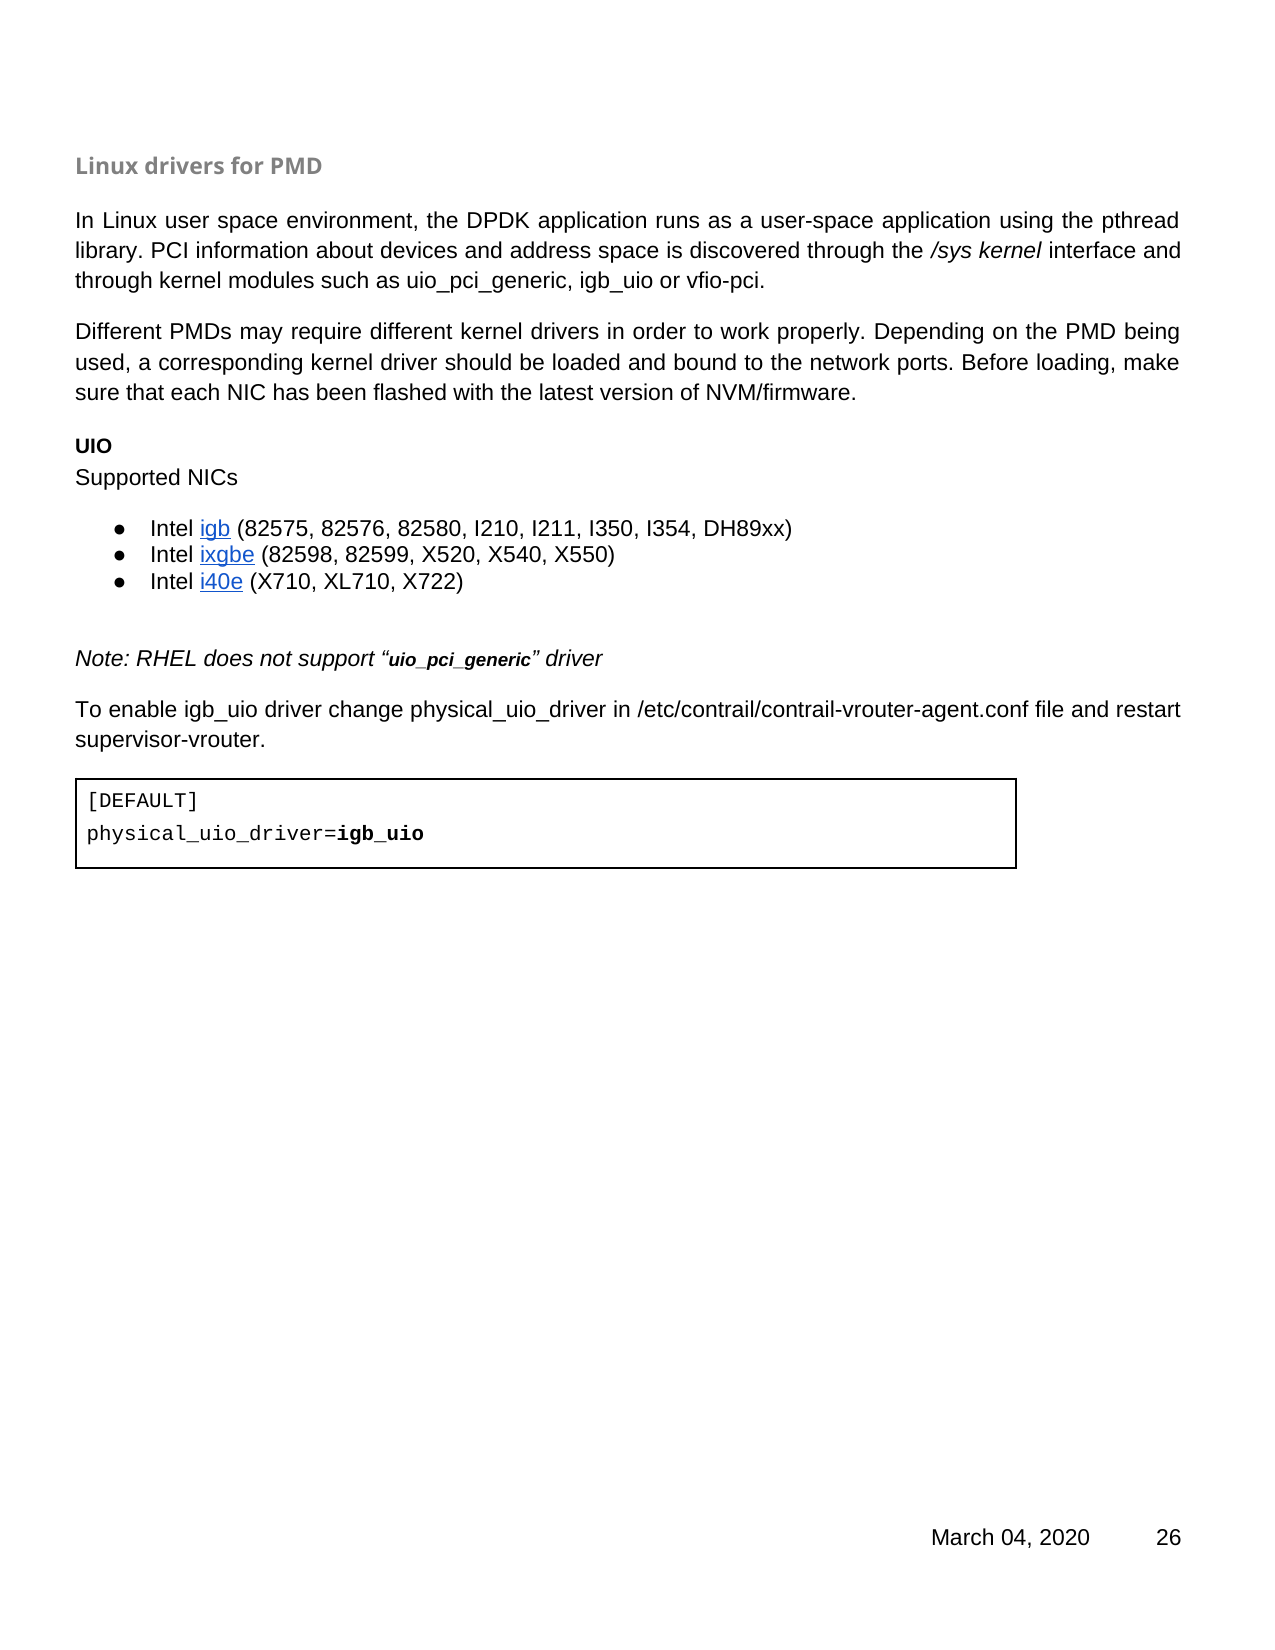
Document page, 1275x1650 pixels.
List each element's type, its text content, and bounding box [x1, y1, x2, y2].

text To enable igb_uio driver change physical_uio_driver in /etc/contrail/contrail-vrouter-agent.conf file and restart supervisor-vrouter. [75, 696, 1181, 753]
text Different PMDs may require different kernel drivers in order to work properly. Depending on the PMD being used, a corresponding kernel driver should be loaded and bound to the network ports. Before loading, make sure that each NIC has been flashed with the latest version of NVM/firmware. [75, 318, 1181, 405]
list Intel i40e (X710, XL710, X722) [112, 568, 1181, 594]
text In Linux user space environment, the DPDK application runs as a user-space application using the pthread library. PCI information about devices and address space is discovered through the /sys kernel interface and through kernel modules such as uio_pci_generic, igb_uio or vfio-pci. [75, 207, 1181, 293]
subtitle Linux drivers for PMD [75, 150, 1181, 181]
text Note: RHEL does not support “uio_pci_generic” driver [75, 645, 1181, 672]
list Intel igb (82575, 82576, 82580, I210, I211, I350, I354, DH89xx) [112, 515, 1181, 541]
list Intel ixgbe (82598, 82599, X520, X540, X550) [112, 541, 1181, 568]
table_header [DEFAULT] physical_uio_driver=igb_uio [77, 780, 1015, 867]
subtitle UIO [75, 434, 1181, 458]
text Supported NICs [75, 464, 1181, 490]
